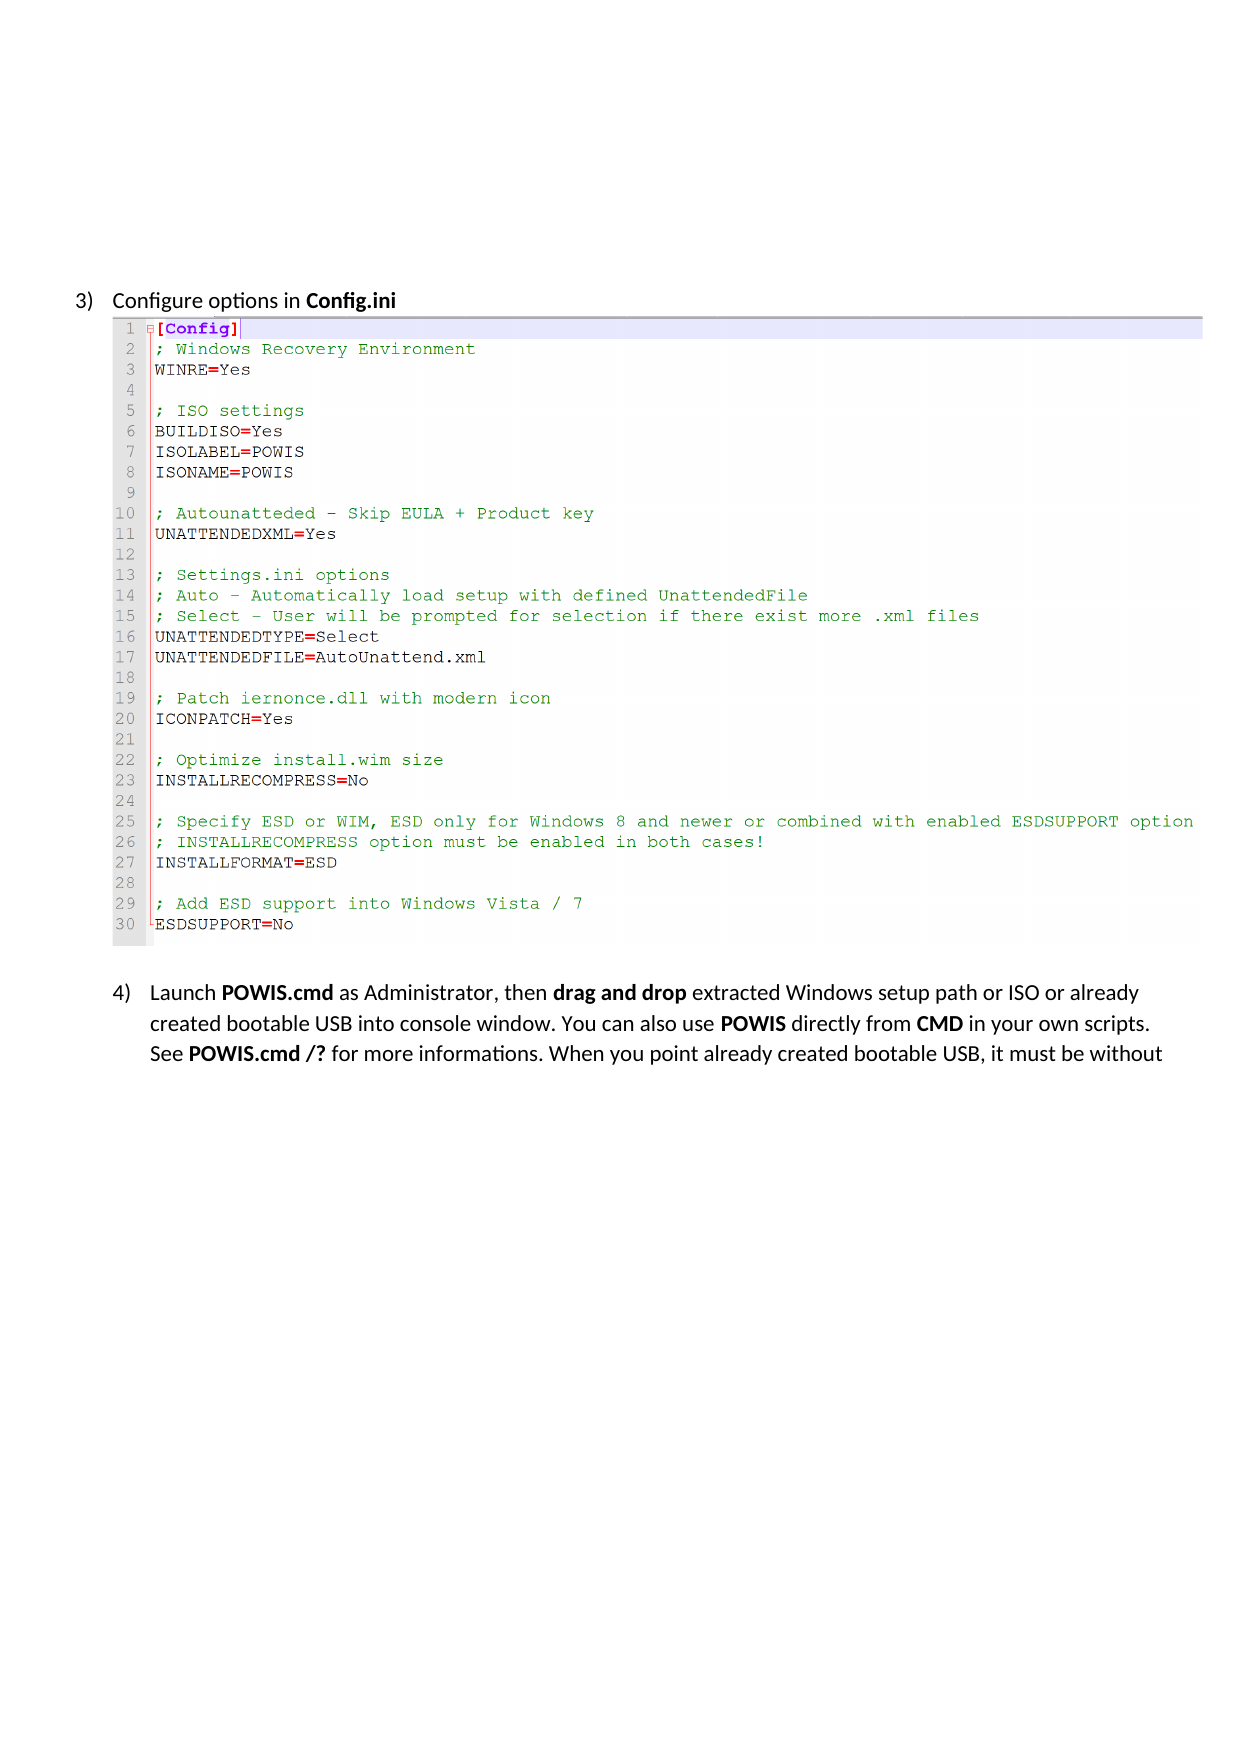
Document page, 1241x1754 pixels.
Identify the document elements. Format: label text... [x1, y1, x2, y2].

list Launch POWIS.cmd as Administrator, then drag and drop extracted Windows setup path or ISO or already created bootable USB into console window. You can also use POWIS directly from CMD in your own scripts. See POWIS.cmd /? for more informations. When you point already created bootable USB, it must be without [112, 978, 1165, 1067]
picture [112, 316, 1203, 946]
list Configure options in Config.ini [75, 286, 1165, 314]
